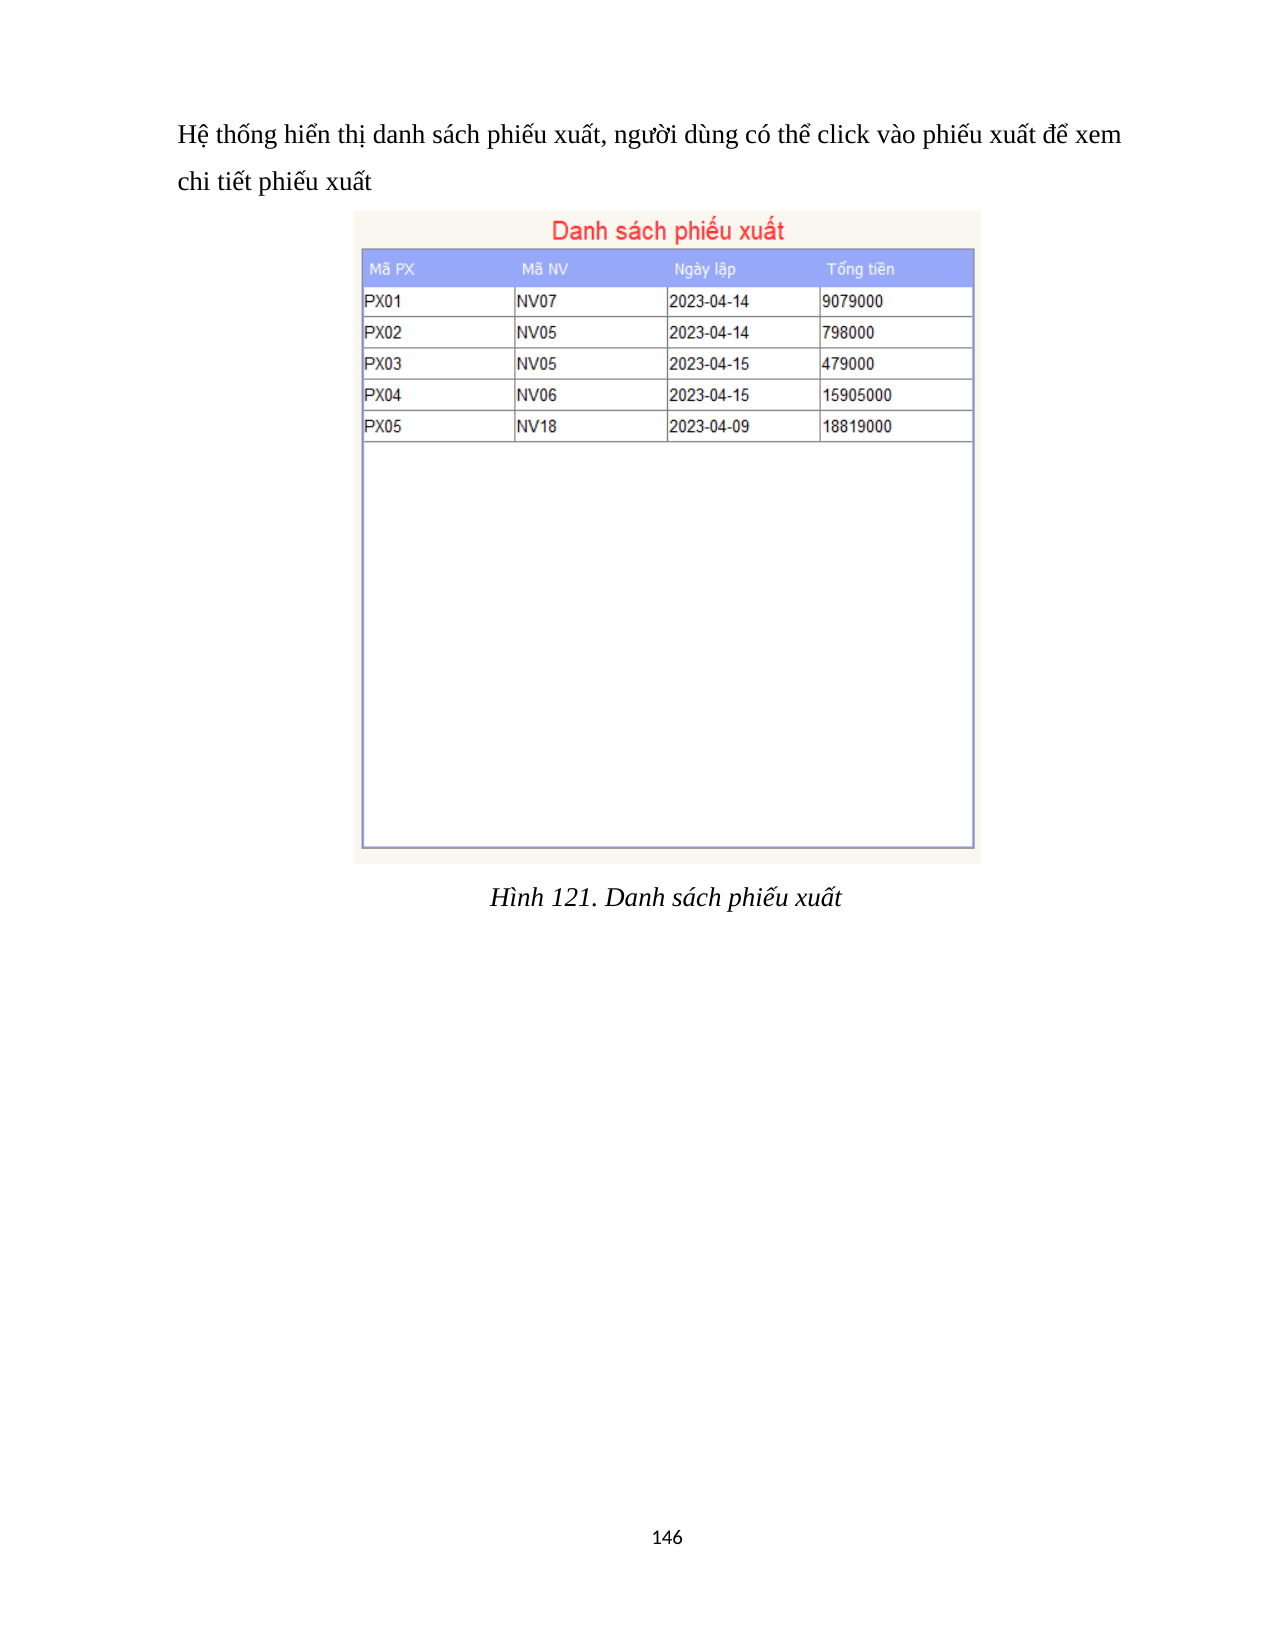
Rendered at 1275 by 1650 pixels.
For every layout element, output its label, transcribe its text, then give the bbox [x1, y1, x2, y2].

text Hình 121. Danh sách phiếu xuất [177, 881, 1157, 912]
picture [353, 211, 981, 864]
text Hệ thống hiển thị danh sách phiếu xuất, người dùng có thể click vào phiếu xuất để xem chi tiết phiếu xuất [177, 118, 1157, 196]
